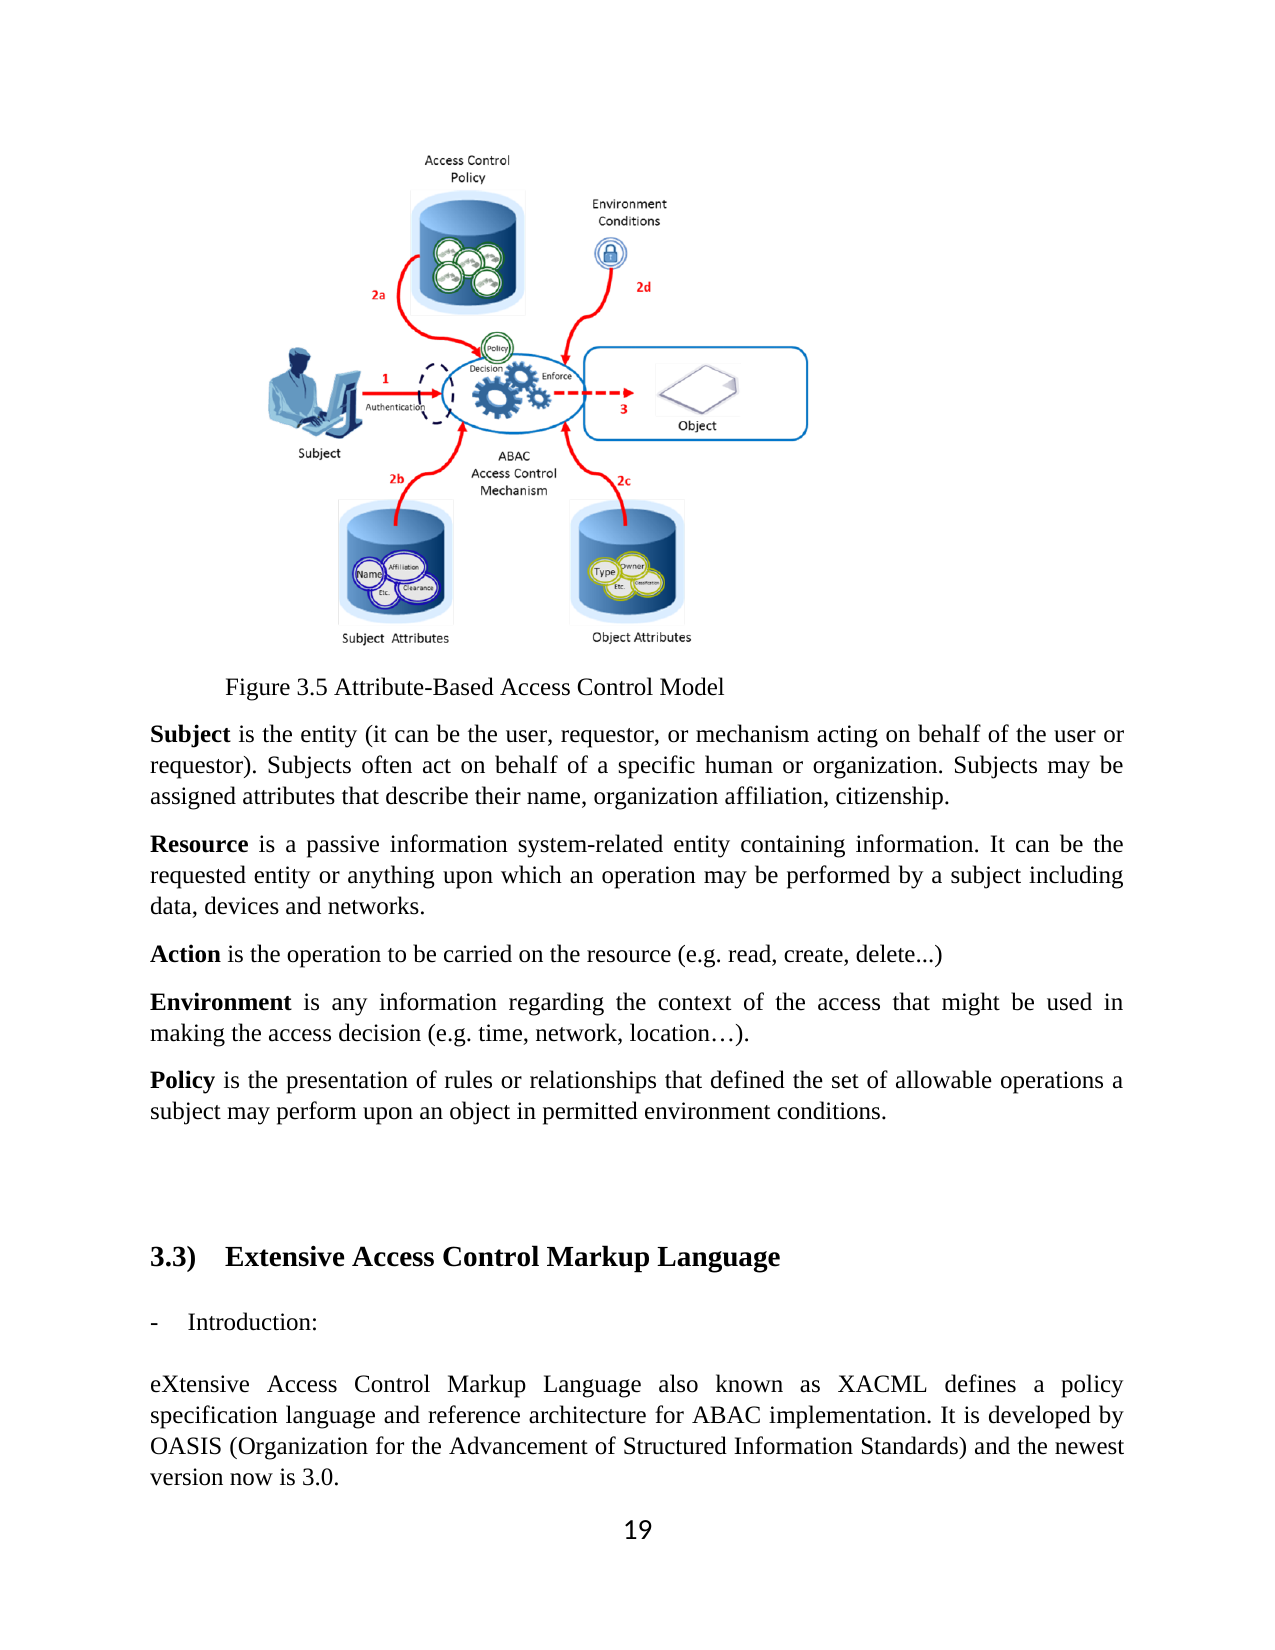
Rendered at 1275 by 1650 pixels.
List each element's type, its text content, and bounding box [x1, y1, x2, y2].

list Extensive Access Control Markup Language [150, 1239, 1125, 1273]
list eXtensive Access Control Markup Language also known as XACML defines a policy specification language and reference architecture for ABAC implementation. It is developed by OASIS (Organization for the Advancement of Structured Information Standards) and the newest version now is 3.0. [150, 1369, 1125, 1491]
text Policy is the presentation of rules or relationships that defined the set of allowable operations a subject may perform upon an object in permitted environment conditions. [150, 1065, 1125, 1125]
text Resource is a passive information system-related entity containing information. It can be the requested entity or anything upon which an operation may be performed by a subject including data, devices and networks. [150, 829, 1125, 920]
text Figure 3.5 Attribute-Based Access Control Model [225, 672, 1125, 700]
list Introduction: [150, 1307, 1125, 1335]
picture [225, 150, 813, 653]
text Subject is the entity (it can be the user, requestor, or mechanism acting on behalf of the user or requestor). Subjects often act on behalf of a specific human or organization. Subjects may be assigned attributes that describe their name, organization affiliation, citizenship. [150, 719, 1125, 810]
text Action is the operation to be carried on the resource (e.g. read, create, delete...) [150, 939, 1125, 968]
text Environment is any information regarding the context of the access that might be used in making the access decision (e.g. time, network, location…). [150, 987, 1125, 1046]
